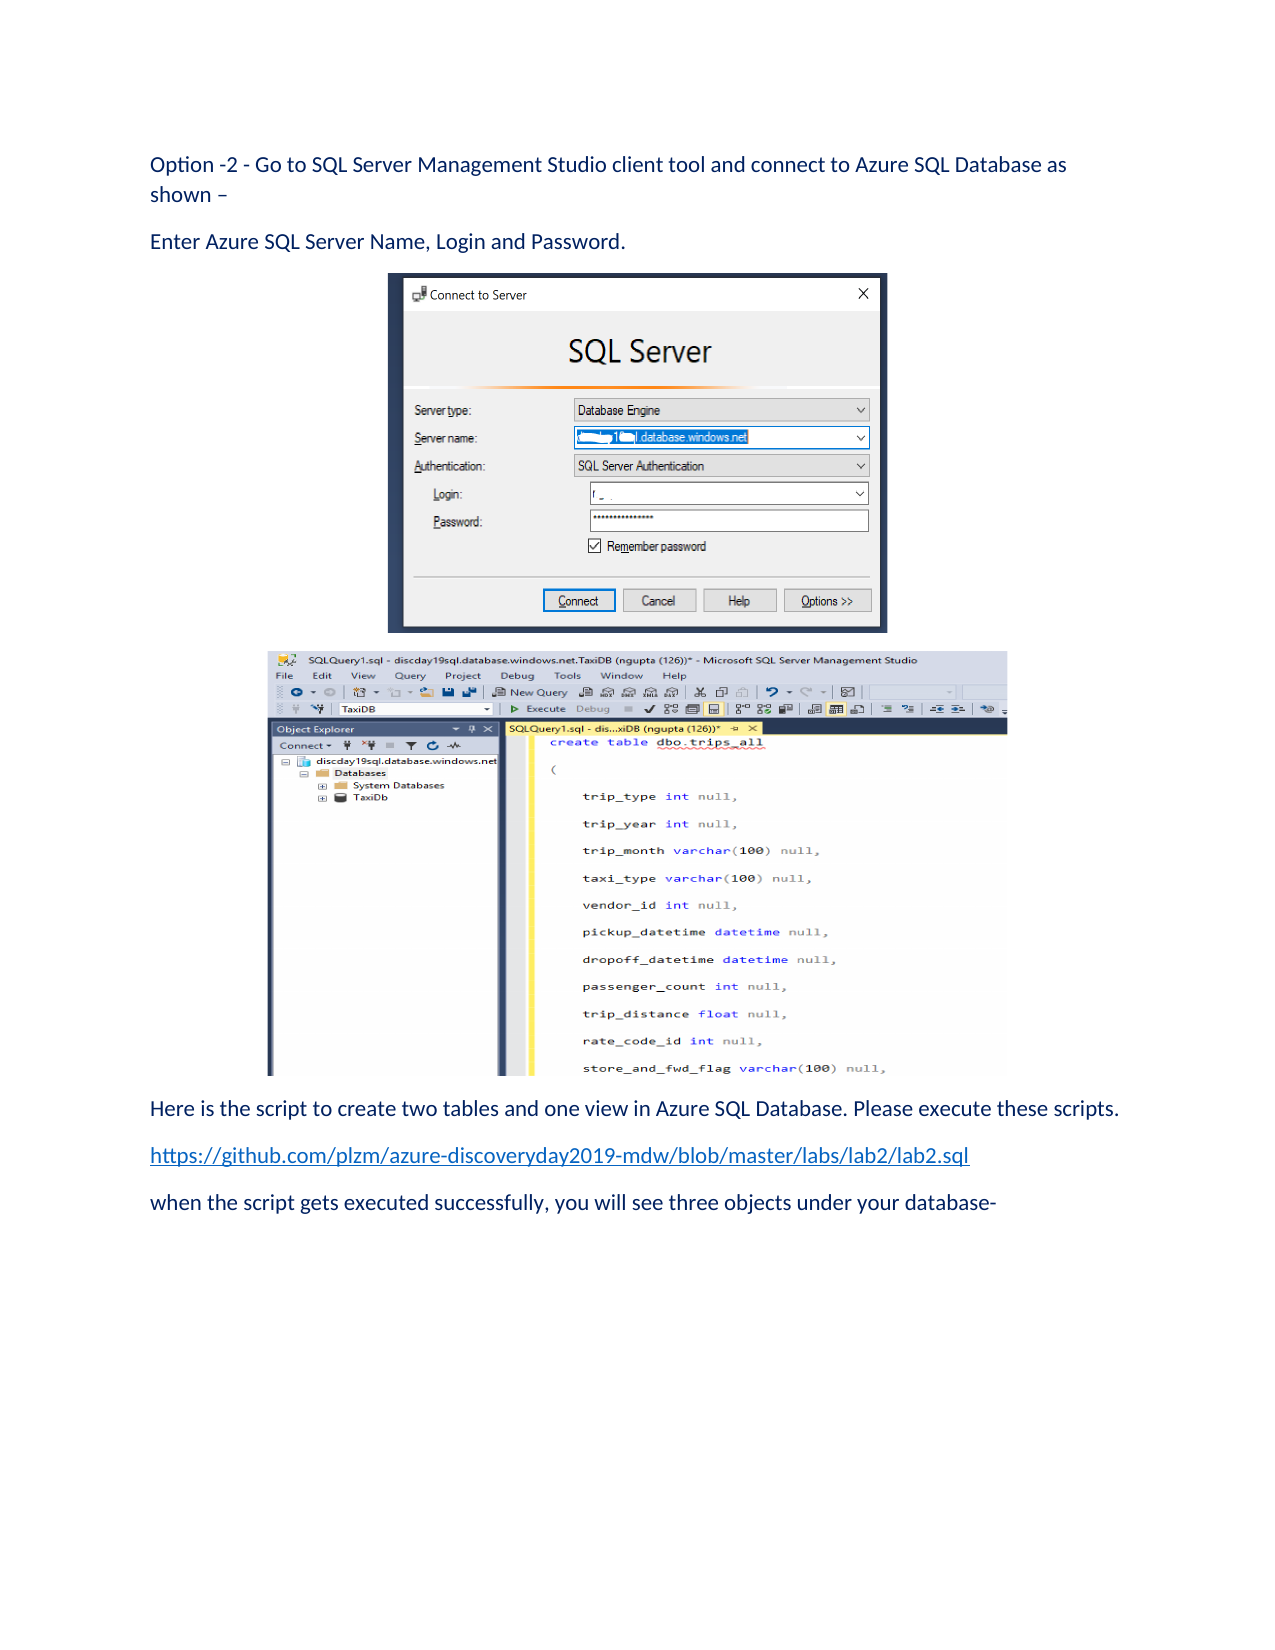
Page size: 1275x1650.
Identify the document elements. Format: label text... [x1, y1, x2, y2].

text when the script gets executed successfully, you will see three objects under your database- [150, 1188, 1125, 1216]
text Enter Azure SQL Server Name, Login and Password. [150, 227, 1125, 255]
picture [267, 651, 1008, 1076]
text https://github.com/plzm/azure-discoveryday2019-mdw/blob/master/labs/lab2/lab2.sql [150, 1141, 1125, 1169]
picture [387, 273, 888, 633]
text Option -2 - Go to SQL Server Management Studio client tool and connect to Azure SQL Database as shown – [150, 150, 1125, 208]
text Here is the script to create two tables and one view in Azure SQL Database. Please execute these scripts. [150, 1094, 1125, 1122]
